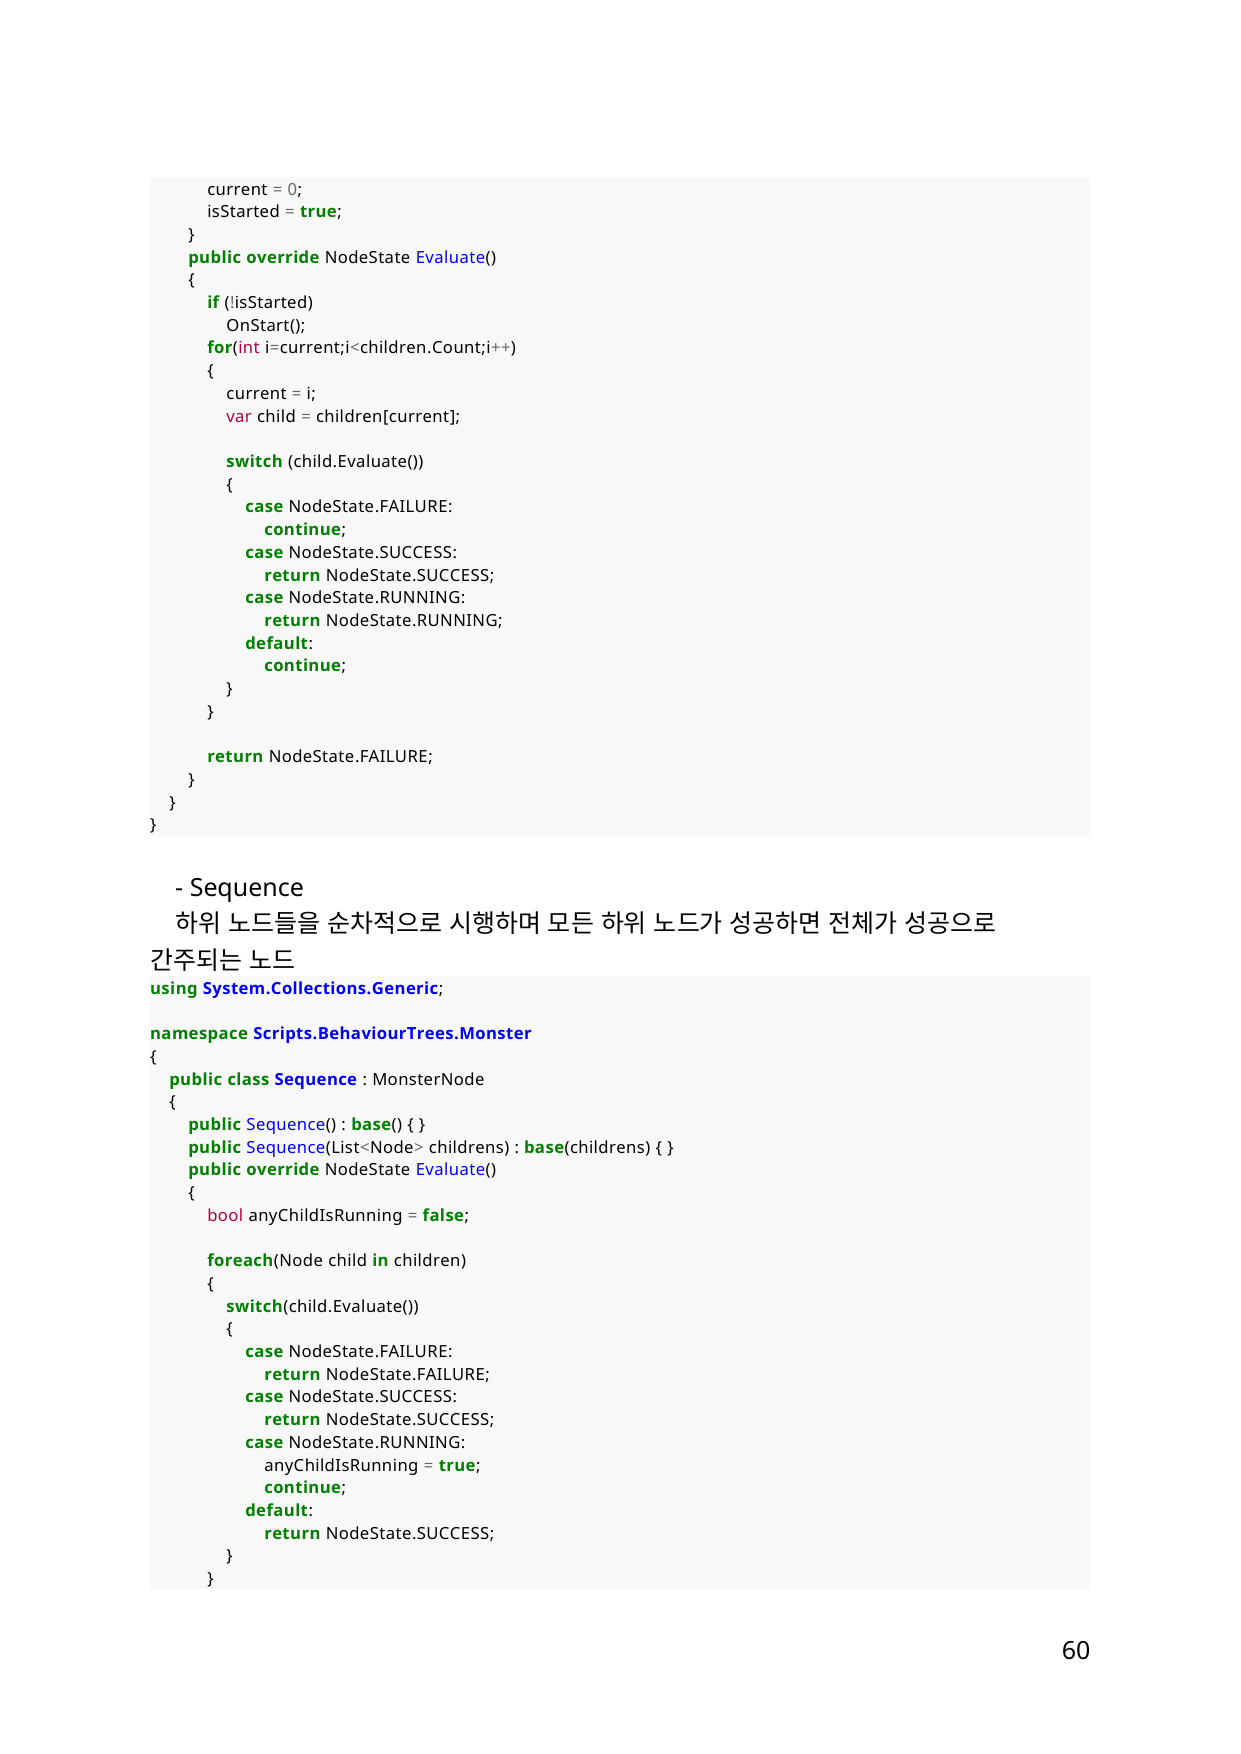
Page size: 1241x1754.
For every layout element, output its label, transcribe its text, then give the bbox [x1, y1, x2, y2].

text public Sequence() : base() { } [150, 1113, 1090, 1135]
text namespace Scripts.BehaviourTrees.Monster [150, 1022, 1090, 1044]
text { [150, 1317, 1090, 1340]
text bool anyChildIsRunning = false; [150, 1203, 1090, 1226]
text return NodeState.RUNNING; [150, 609, 1090, 631]
text public override NodeState Evaluate() [150, 245, 1090, 268]
text 하위 노드들을 순차적으로 시행하며 모든 하위 노드가 성공하면 전체가 성공으로 간주되는 노드 [150, 904, 1090, 976]
text } [150, 790, 1090, 813]
text case NodeState.FAILURE: [150, 1340, 1090, 1362]
text anyChildIsRunning = true; [150, 1453, 1090, 1476]
text case NodeState.SUCCESS: [150, 541, 1090, 563]
text var child = children[current]; [150, 404, 1090, 427]
text case NodeState.FAILURE: [150, 495, 1090, 518]
text } [150, 699, 1090, 722]
text default: [150, 1499, 1090, 1521]
text { [150, 359, 1090, 382]
text } [150, 813, 1090, 836]
text default: [150, 631, 1090, 654]
text current = 0; [150, 177, 1090, 200]
text public class Sequence : MonsterNode [150, 1067, 1090, 1090]
text continue; [150, 518, 1090, 541]
text } [150, 768, 1090, 790]
text for(int i=current;i<children.Count;i++) [150, 336, 1090, 359]
text return NodeState.SUCCESS; [150, 563, 1090, 586]
text { [150, 1272, 1090, 1294]
text { [150, 472, 1090, 495]
text } [150, 1567, 1090, 1589]
text } [150, 223, 1090, 245]
text public override NodeState Evaluate() [150, 1158, 1090, 1181]
text isStarted = true; [150, 200, 1090, 223]
text foreach(Node child in children) [150, 1249, 1090, 1272]
text switch (child.Evaluate()) [150, 450, 1090, 472]
text case NodeState.RUNNING: [150, 1431, 1090, 1453]
text case NodeState.RUNNING: [150, 586, 1090, 609]
text return NodeState.FAILURE; [150, 1362, 1090, 1385]
text continue; [150, 654, 1090, 677]
text if (!isStarted) [150, 291, 1090, 313]
text public Sequence(List<Node> childrens) : base(childrens) { } [150, 1135, 1090, 1158]
text return NodeState.SUCCESS; [150, 1521, 1090, 1544]
text } [150, 1544, 1090, 1567]
text { [150, 1090, 1090, 1113]
text { [150, 1044, 1090, 1067]
text { [150, 1181, 1090, 1203]
text using System.Collections.Generic; [150, 976, 1090, 999]
text switch(child.Evaluate()) [150, 1294, 1090, 1317]
text continue; [150, 1476, 1090, 1499]
text - Sequence [150, 870, 1090, 904]
text return NodeState.SUCCESS; [150, 1408, 1090, 1431]
text OnStart(); [150, 313, 1090, 336]
text } [150, 677, 1090, 699]
text current = i; [150, 382, 1090, 404]
text return NodeState.FAILURE; [150, 745, 1090, 768]
text { [150, 268, 1090, 291]
text case NodeState.SUCCESS: [150, 1385, 1090, 1408]
